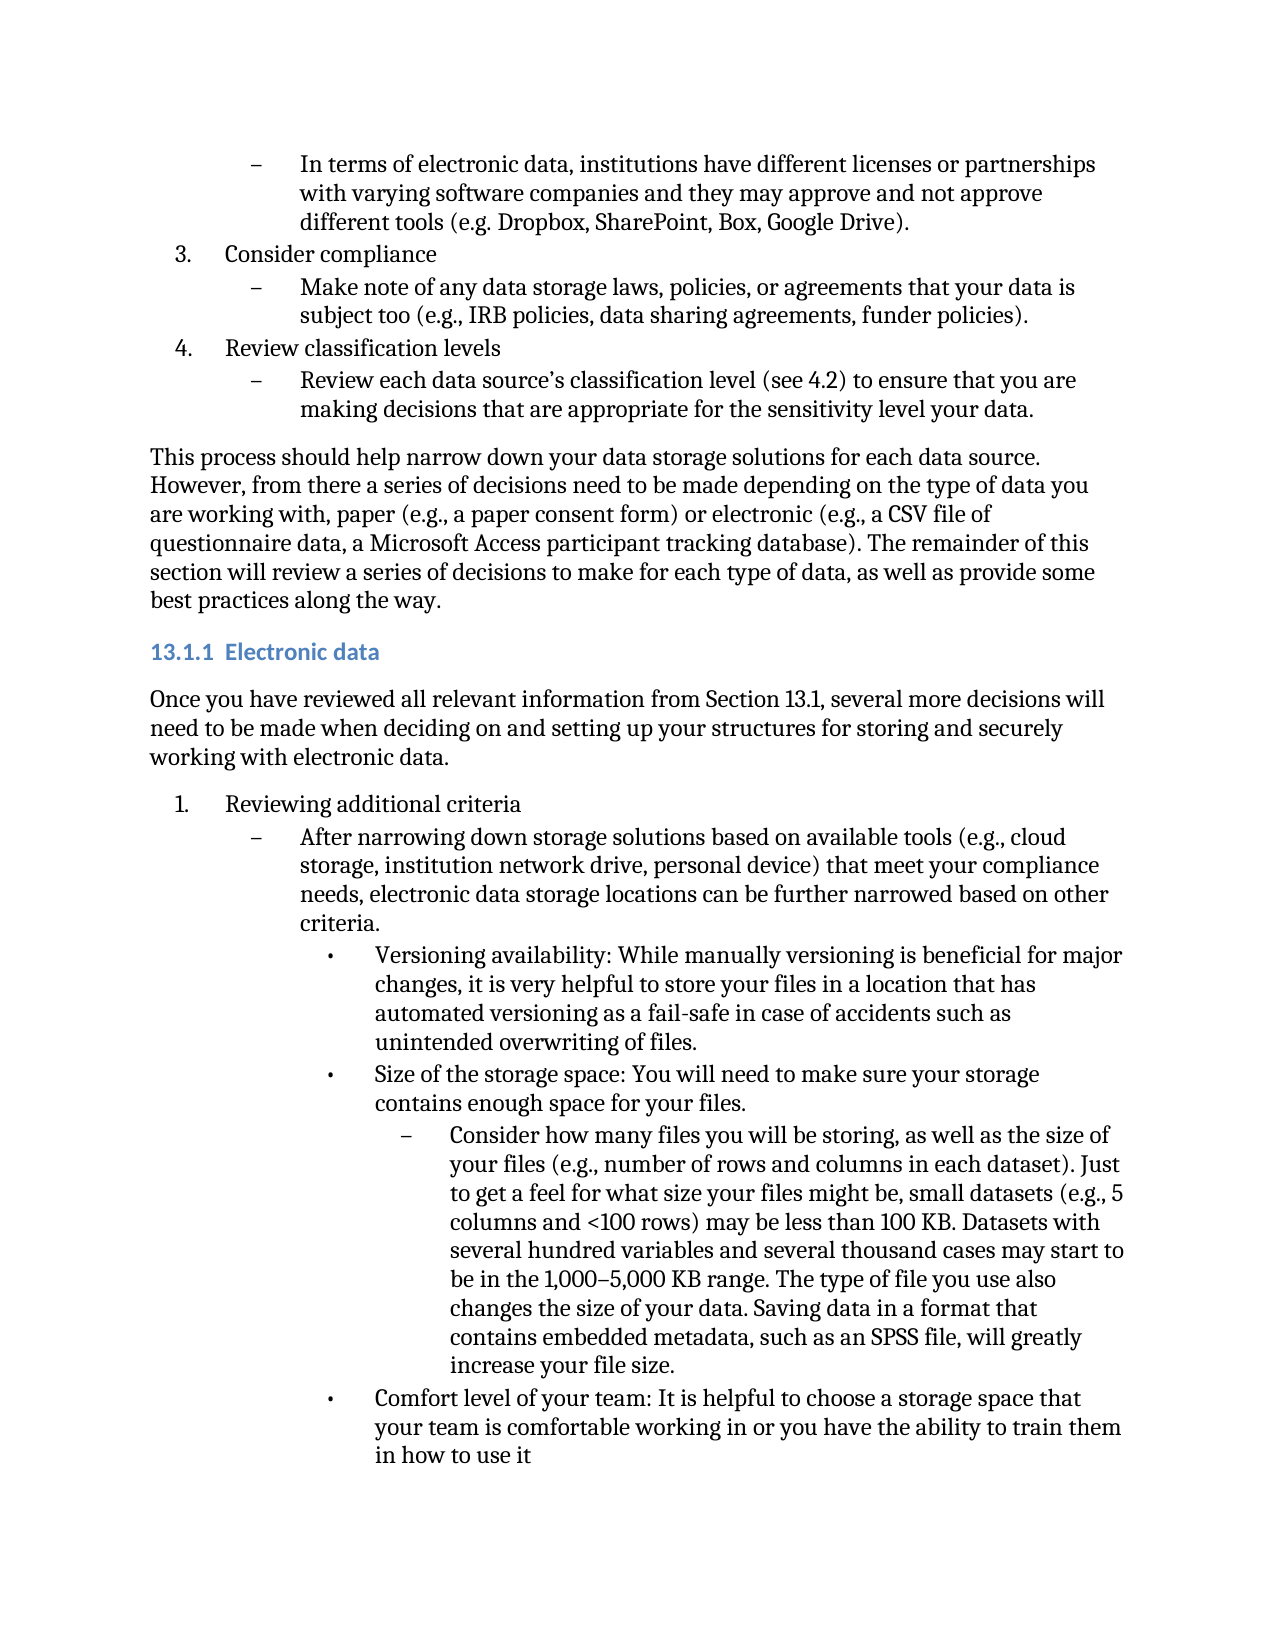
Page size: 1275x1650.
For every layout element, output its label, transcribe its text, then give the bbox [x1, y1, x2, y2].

list Reviewing additional criteria [175, 790, 1125, 819]
list After narrowing down storage solutions based on available tools (e.g., cloud storage, institution network drive, personal device) that meet your compliance needs, electronic data storage locations can be further narrowed based on other criteria. [250, 823, 1125, 938]
list Comfort level of your team: It is helpful to choose a storage space that your team is comfortable working in or you have the ability to train them in how to use it [325, 1384, 1125, 1470]
list Size of the storage space: You will need to make sure your storage contains enough space for your files. [325, 1060, 1125, 1118]
subtitle 13.1.1 Electronic data [150, 636, 1125, 666]
list Review classification levels [175, 334, 1125, 362]
list Consider compliance [175, 240, 1125, 269]
list In terms of electronic data, institutions have different licenses or partnerships with varying software companies and they may approve and not approve different tools (e.g. Dropbox, SharePoint, Box, Google Drive). [250, 150, 1125, 236]
text Once you have reviewed all relevant information from Section 13.1, several more decisions will need to be made when deciding on and setting up your structures for storing and securely working with electronic data. [150, 685, 1125, 771]
list Review each data source’s classification level (see 4.2) to ensure that you are making decisions that are appropriate for the sensitivity level your data. [250, 366, 1125, 424]
list Consider how many files you will be storing, as well as the size of your files (e.g., number of rows and columns in each dataset). Just to get a feel for what size your files might be, small datasets (e.g., 5 columns and <100 rows) may be less than 100 KB. Datasets with several hundred variables and several thousand cases may start to be in the 1,000–5,000 KB range. The type of file you use also changes the size of your data. Saving data in a format that contains embedded metadata, such as an SPSS file, will greatly increase your file size. [400, 1121, 1125, 1380]
text This process should help narrow down your data storage solutions for each data source. However, from there a series of decisions need to be made depending on the type of data you are working with, paper (e.g., a paper consent form) or electronic (e.g., a CSV file of questionnaire data, a Microsoft Access participant tracking database). The remainder of this section will review a series of decisions to make for each type of data, as well as provide some best practices along the way. [150, 442, 1125, 615]
list Make note of any data storage laws, policies, or agreements that your data is subject too (e.g., IRB policies, data sharing agreements, funder policies). [250, 272, 1125, 330]
list Versioning availability: While manually versioning is beneficial for major changes, it is very helpful to store your files in a location that has automated versioning as a fail-safe in case of accidents such as unintended overwriting of files. [325, 941, 1125, 1056]
